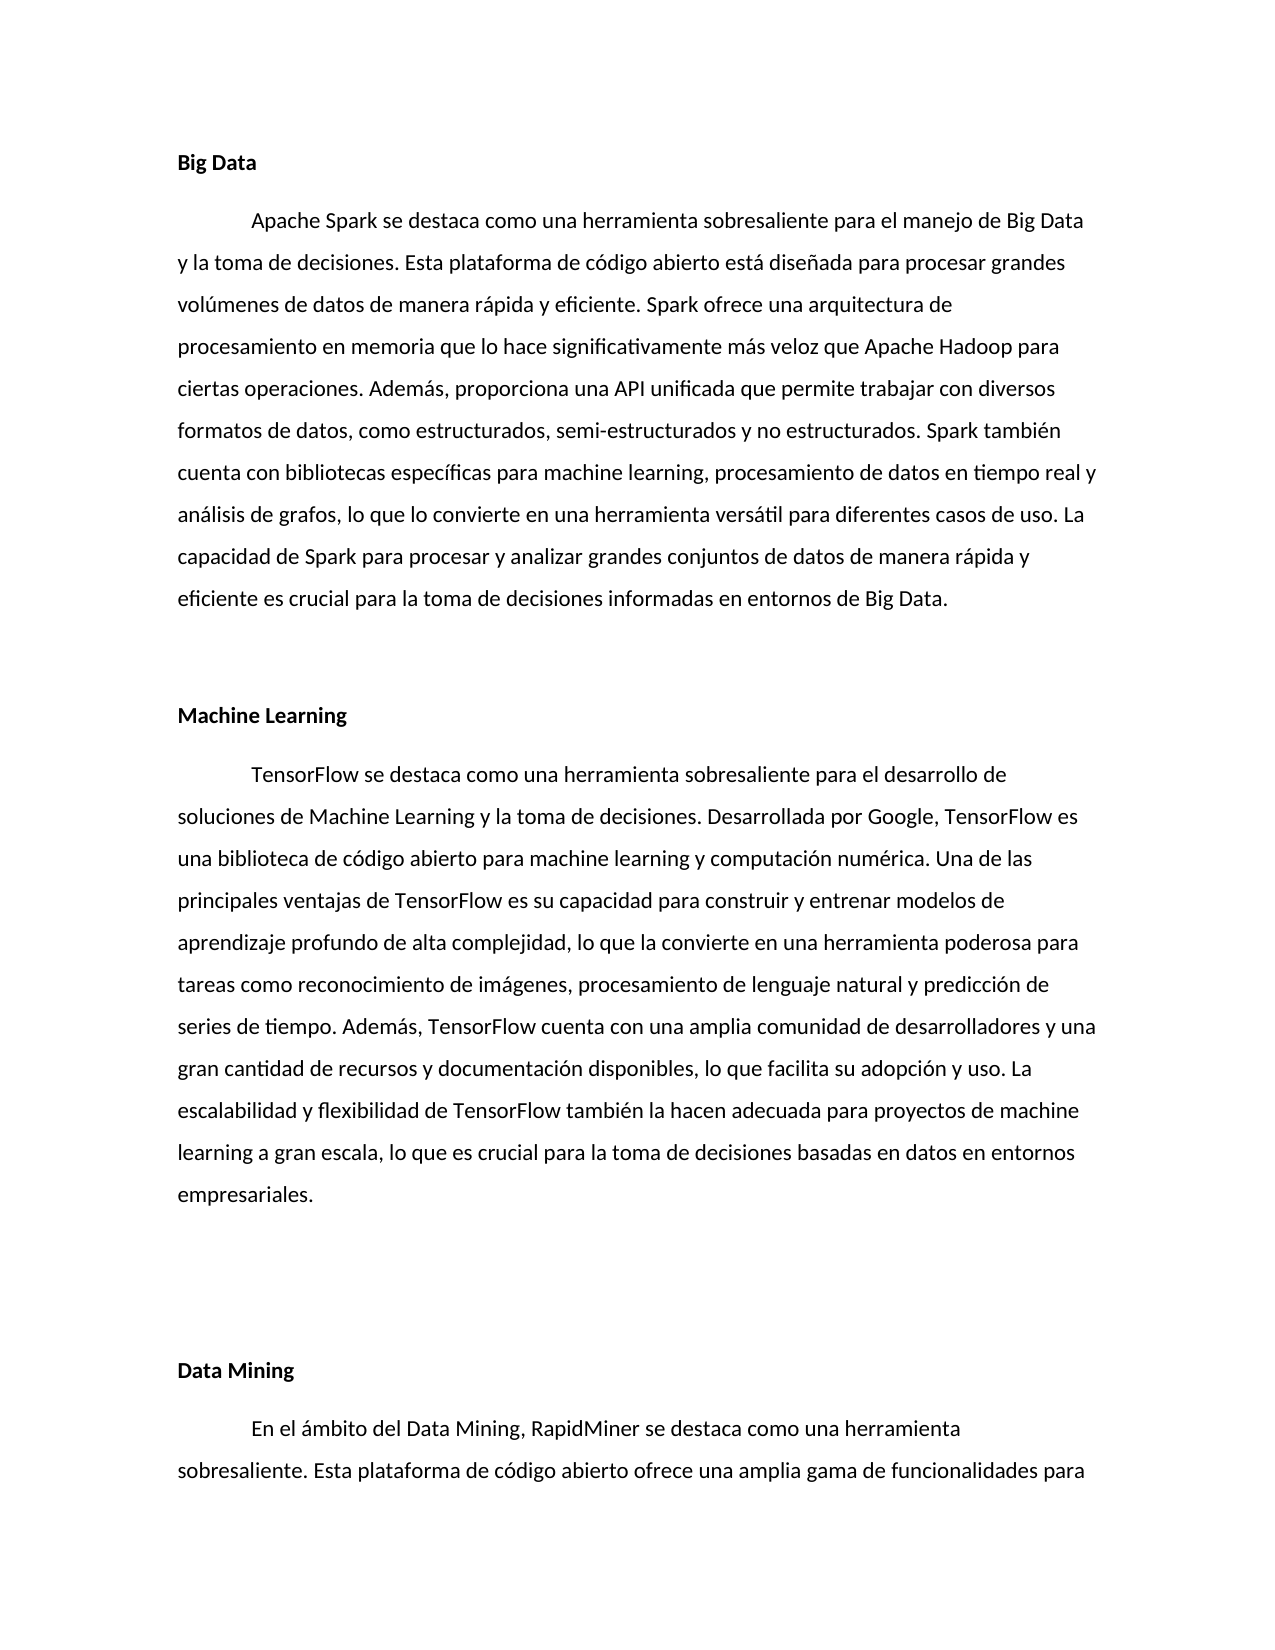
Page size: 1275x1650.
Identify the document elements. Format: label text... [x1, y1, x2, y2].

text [177, 1414, 1098, 1484]
text TensorFlow se destaca como una herramienta sobresaliente para el desarrollo de soluciones de Machine Learning y la toma de decisiones. Desarrollada por Google, TensorFlow es una biblioteca de código abierto para machine learning y computación numérica. Una de las principales ventajas de TensorFlow es su capacidad para construir y entrenar modelos de aprendizaje profundo de alta complejidad, lo que la convierte en una herramienta poderosa para tareas como reconocimiento de imágenes, procesamiento de lenguaje natural y predicción de series de tiempo. Además, TensorFlow cuenta con una amplia comunidad de desarrolladores y una gran cantidad de recursos y documentación disponibles, lo que facilita su adopción y uso. La escalabilidad y flexibilidad de TensorFlow también la hacen adecuada para proyectos de machine learning a gran escala, lo que es crucial para la toma de decisiones basadas en datos en entornos empresariales. [177, 760, 1098, 1208]
text Data Mining [177, 1356, 1098, 1384]
text Big Data [177, 148, 1098, 176]
text Machine Learning [177, 701, 1098, 729]
text Apache Spark se destaca como una herramienta sobresaliente para el manejo de Big Data y la toma de decisiones. Esta plataforma de código abierto está diseñada para procesar grandes volúmenes de datos de manera rápida y eficiente. Spark ofrece una arquitectura de procesamiento en memoria que lo hace significativamente más veloz que Apache Hadoop para ciertas operaciones. Además, proporciona una API unificada que permite trabajar con diversos formatos de datos, como estructurados, semi-estructurados y no estructurados. Spark también cuenta con bibliotecas específicas para machine learning, procesamiento de datos en tiempo real y análisis de grafos, lo que lo convierte en una herramienta versátil para diferentes casos de uso. La capacidad de Spark para procesar y analizar grandes conjuntos de datos de manera rápida y eficiente es crucial para la toma de decisiones informadas en entornos de Big Data. [177, 206, 1098, 612]
